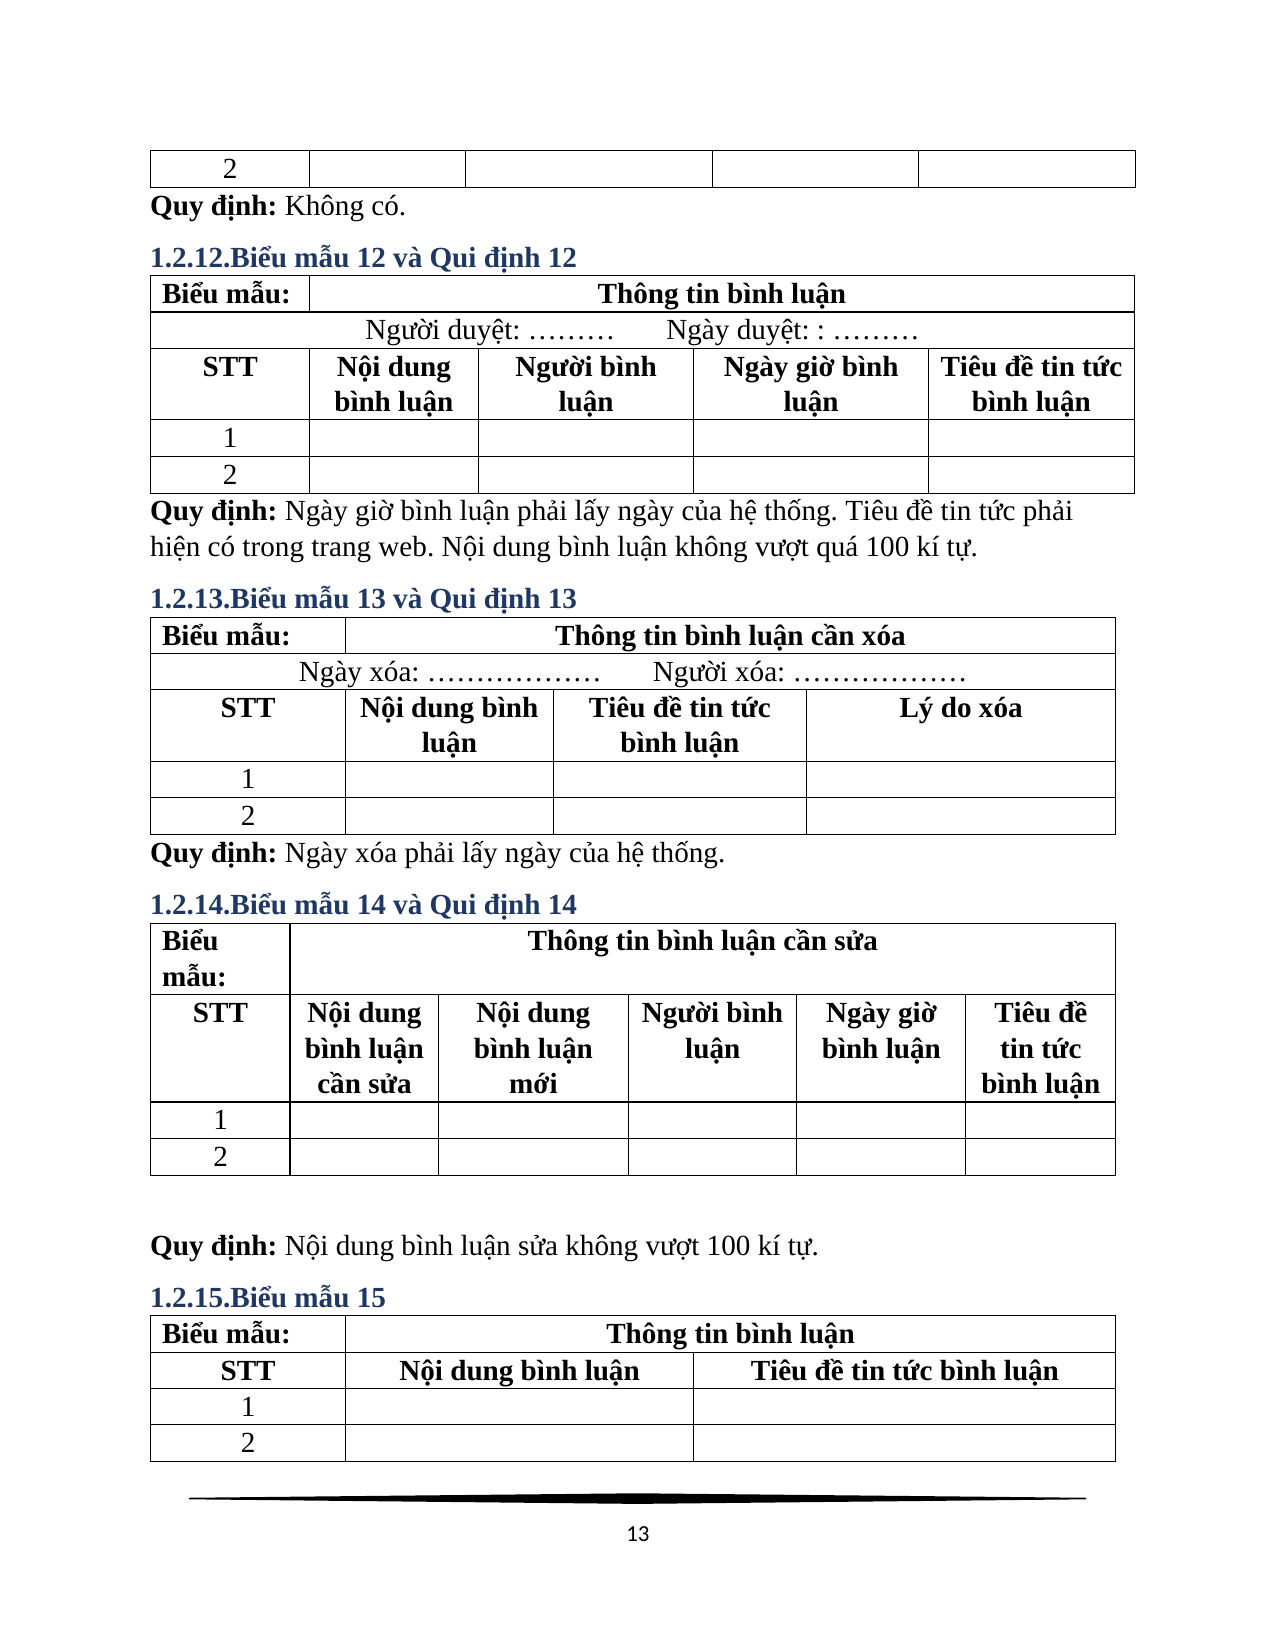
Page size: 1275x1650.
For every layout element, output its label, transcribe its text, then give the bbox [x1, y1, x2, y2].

table_cell [629, 1103, 796, 1138]
table_cell [466, 151, 712, 187]
table_cell [929, 457, 1134, 492]
table_cell 1 [151, 762, 345, 797]
table_cell [310, 420, 478, 456]
table_cell [807, 762, 1115, 797]
table_cell 2 [151, 1139, 289, 1174]
table_cell [479, 420, 693, 456]
text Quy định: Ngày giờ bình luận phải lấy ngày của hệ thống. Tiêu đề tin tức phải hiện có trong trang web. Nội dung bình luận không vượt quá 100 kí tự. [150, 494, 1125, 562]
text Quy định: Nội dung bình luận sửa không vượt 100 kí tự. [150, 1228, 1125, 1261]
table_cell STT [151, 995, 289, 1101]
table_cell Nội dung bình luận [346, 1353, 693, 1388]
table_cell [479, 457, 693, 492]
table_header Biểu mẫu: [151, 1316, 345, 1352]
table_cell Nội dung bình luận mới [439, 995, 628, 1101]
table_cell 2 [151, 457, 309, 492]
table_cell [797, 1139, 965, 1174]
table_cell Tiêu đề tin tức bình luận [694, 1353, 1115, 1388]
table_cell [629, 1139, 796, 1174]
table_cell Người duyệt: ……… Ngày duyệt: : ……… [151, 313, 1134, 348]
table_cell Ngày xóa: ……………… Người xóa: ……………… [151, 654, 1115, 689]
table_cell Tiêu đề tin tức bình luận [966, 995, 1115, 1101]
subtitle 1.2.12.Biểu mẫu 12 và Qui định 12 [150, 240, 1125, 273]
table_cell [346, 798, 553, 834]
table_cell 1 [151, 1103, 289, 1138]
table_header Biểu mẫu: [151, 924, 289, 994]
table_header Thông tin bình luận cần sửa [291, 924, 1115, 994]
table_cell Ngày giờ bình luận [694, 349, 928, 419]
subtitle 1.2.14.Biểu mẫu 14 và Qui định 14 [150, 887, 1125, 921]
table_cell [439, 1103, 628, 1138]
table_cell [694, 1389, 1115, 1424]
table_cell [807, 798, 1115, 834]
table_cell [310, 457, 478, 492]
table_cell Tiêu đề tin tức bình luận [929, 349, 1134, 419]
table_cell 2 [151, 1425, 345, 1461]
table_cell [694, 420, 928, 456]
table_cell [439, 1139, 628, 1174]
text Quy định: Ngày xóa phải lấy ngày của hệ thống. [150, 835, 1125, 868]
table_cell [713, 151, 918, 187]
table_cell 1 [151, 1389, 345, 1424]
table_cell STT [151, 690, 345, 761]
table_cell [966, 1139, 1115, 1174]
table_cell Nội dung bình luận [310, 349, 478, 419]
table_cell [291, 1103, 438, 1138]
table_cell Tiêu đề tin tức bình luận [554, 690, 806, 761]
table_cell 1 [151, 420, 309, 456]
table_cell 2 [151, 151, 309, 187]
table_cell [291, 1139, 438, 1174]
table_cell [929, 420, 1134, 456]
table_cell [554, 798, 806, 834]
table_cell [694, 457, 928, 492]
table_cell STT [151, 349, 309, 419]
table_cell Nội dung bình luận cần sửa [291, 995, 438, 1101]
table_header Biểu mẫu: [151, 618, 345, 653]
subtitle 1.2.15.Biểu mẫu 15 [150, 1280, 1125, 1313]
table_cell Người bình luận [479, 349, 693, 419]
table_cell Ngày giờ bình luận [797, 995, 965, 1101]
table_header Thông tin bình luận [310, 276, 1134, 311]
table_cell [554, 762, 806, 797]
table_cell [919, 151, 1135, 187]
table_header Thông tin bình luận cần xóa [346, 618, 1115, 653]
table_header Biểu mẫu: [151, 276, 309, 311]
text Quy định: Không có. [150, 188, 1125, 221]
table_cell Người bình luận [629, 995, 796, 1101]
table_cell [966, 1103, 1115, 1138]
table_cell [797, 1103, 965, 1138]
table_cell 2 [151, 798, 345, 834]
table_cell Lý do xóa [807, 690, 1115, 761]
table_cell Nội dung bình luận [346, 690, 553, 761]
table_cell [346, 1389, 693, 1424]
table_cell STT [151, 1353, 345, 1388]
table_cell [310, 151, 465, 187]
table_cell [694, 1425, 1115, 1461]
subtitle 1.2.13.Biểu mẫu 13 và Qui định 13 [150, 581, 1125, 615]
table_cell [346, 1425, 693, 1461]
table_cell [346, 762, 553, 797]
table_header Thông tin bình luận [346, 1316, 1115, 1352]
